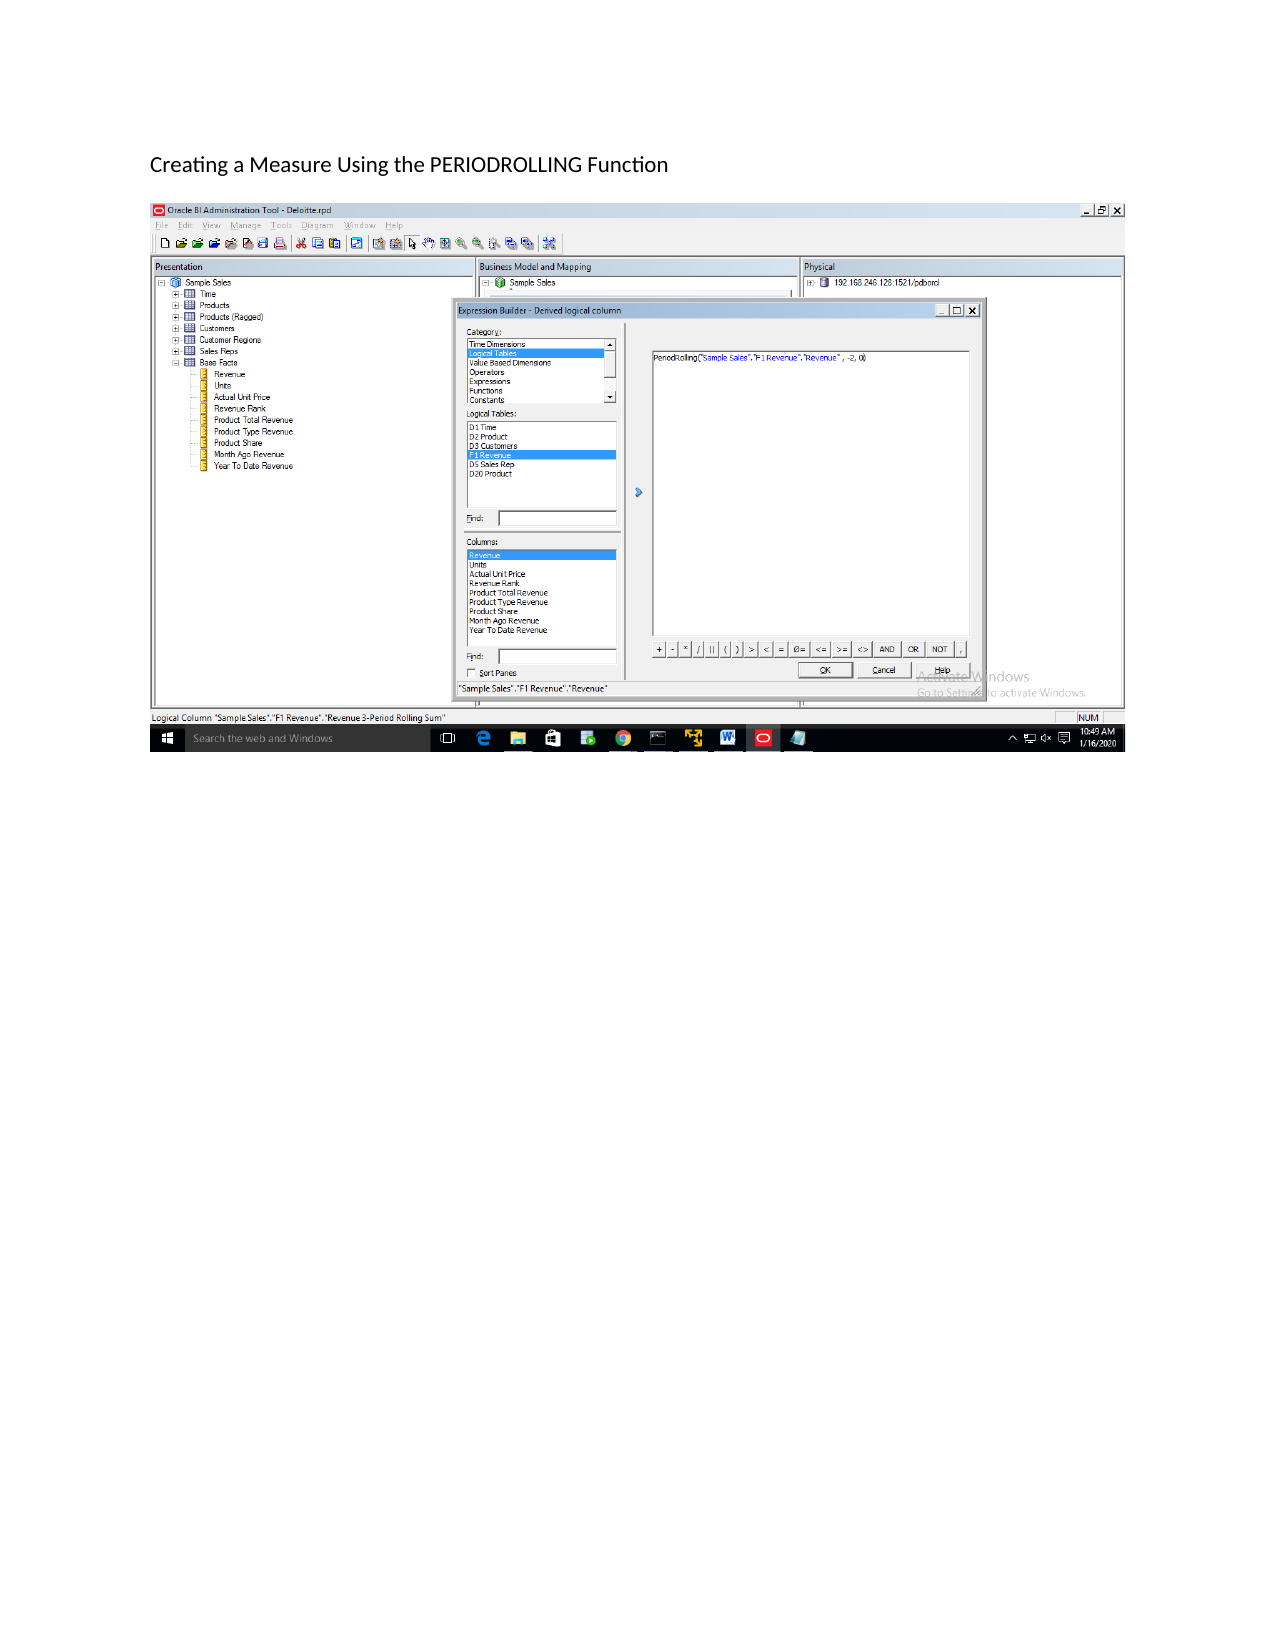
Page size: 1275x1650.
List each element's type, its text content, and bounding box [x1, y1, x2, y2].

picture [150, 203, 1125, 752]
text Creating a Measure Using the PERIODROLLING Function [150, 150, 1125, 178]
